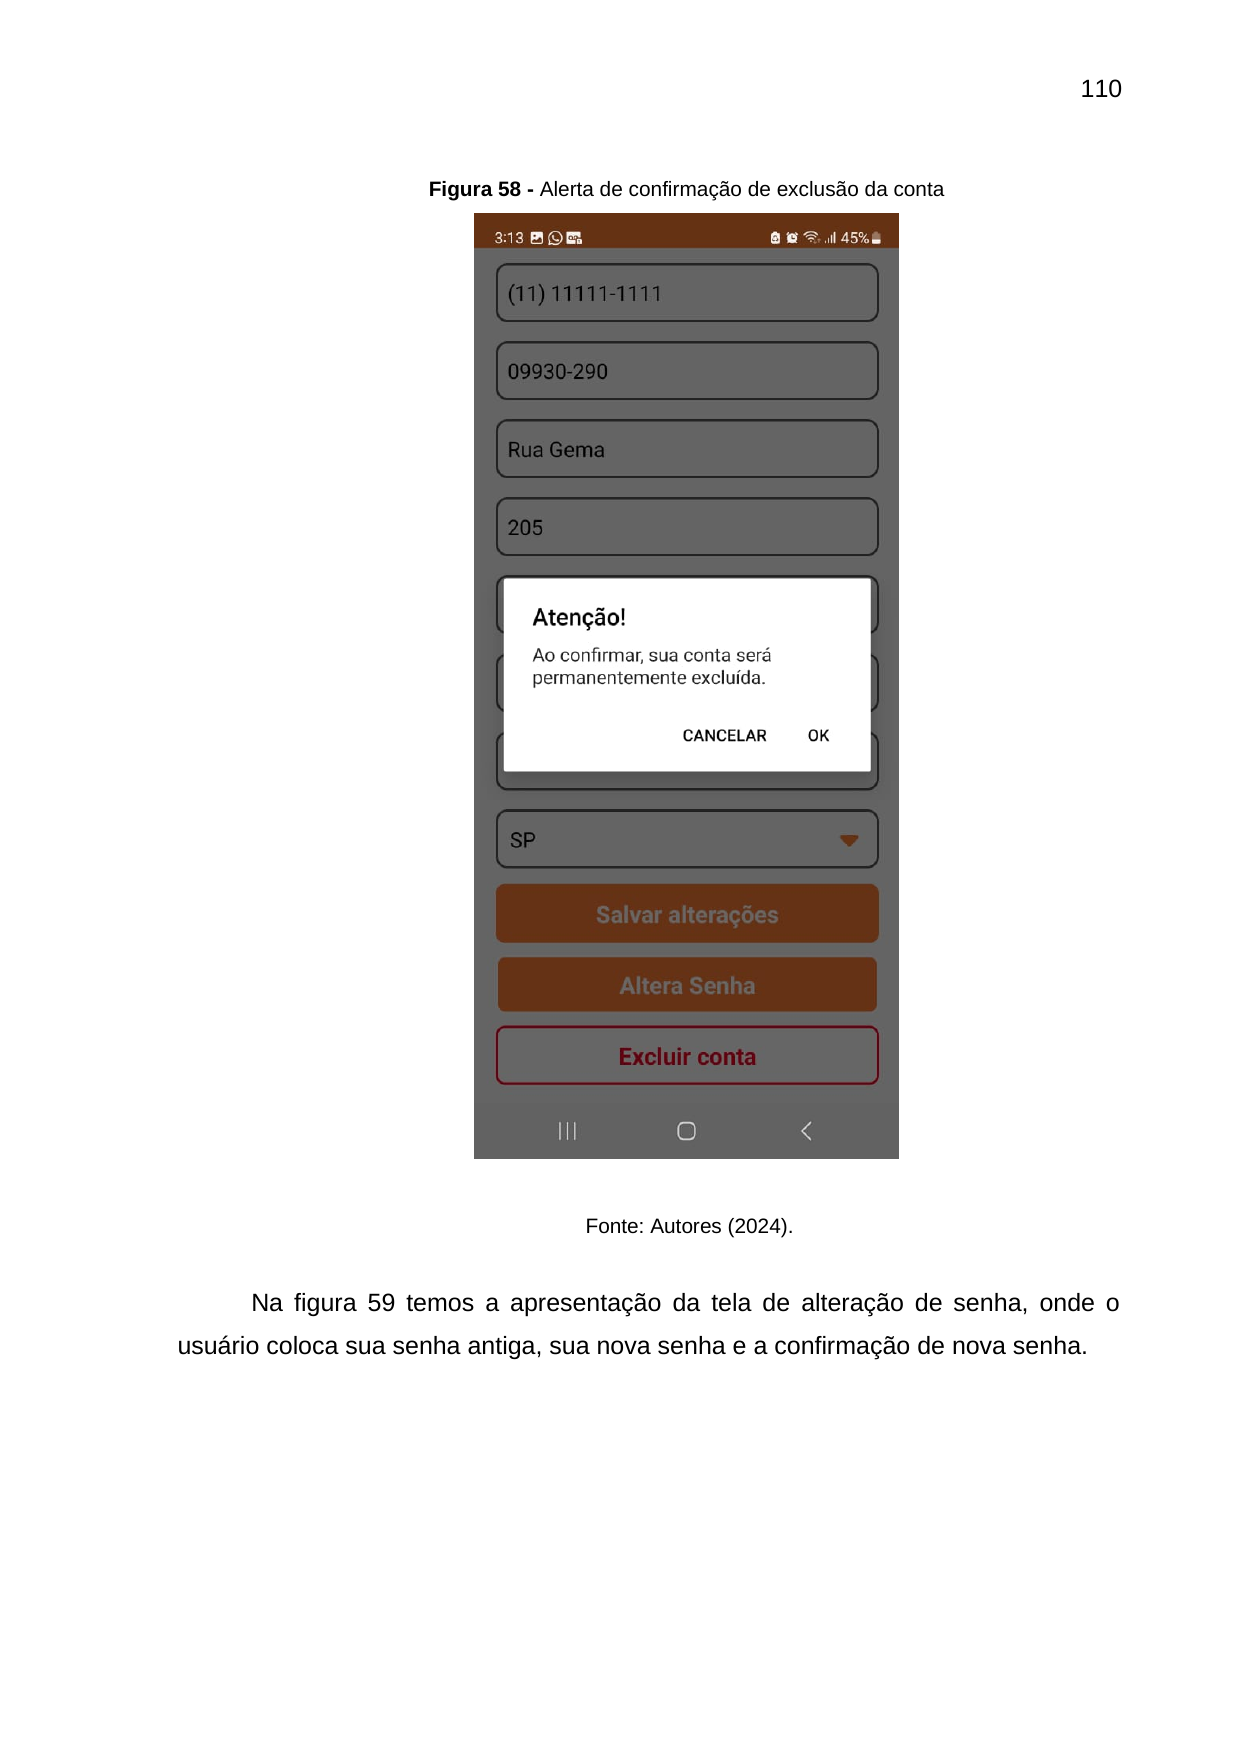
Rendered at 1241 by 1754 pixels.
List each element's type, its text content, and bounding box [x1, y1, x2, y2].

text Na figura 59 temos a apresentação da tela de alteração de senha, onde o usuário coloca sua senha antiga, sua nova senha e a confirmação de nova senha. [177, 1288, 1122, 1360]
text Figura 58 - Alerta de confirmação de exclusão da conta [177, 177, 1122, 201]
text Fonte: Autores (2024). [177, 1213, 1122, 1237]
picture [474, 213, 899, 1159]
